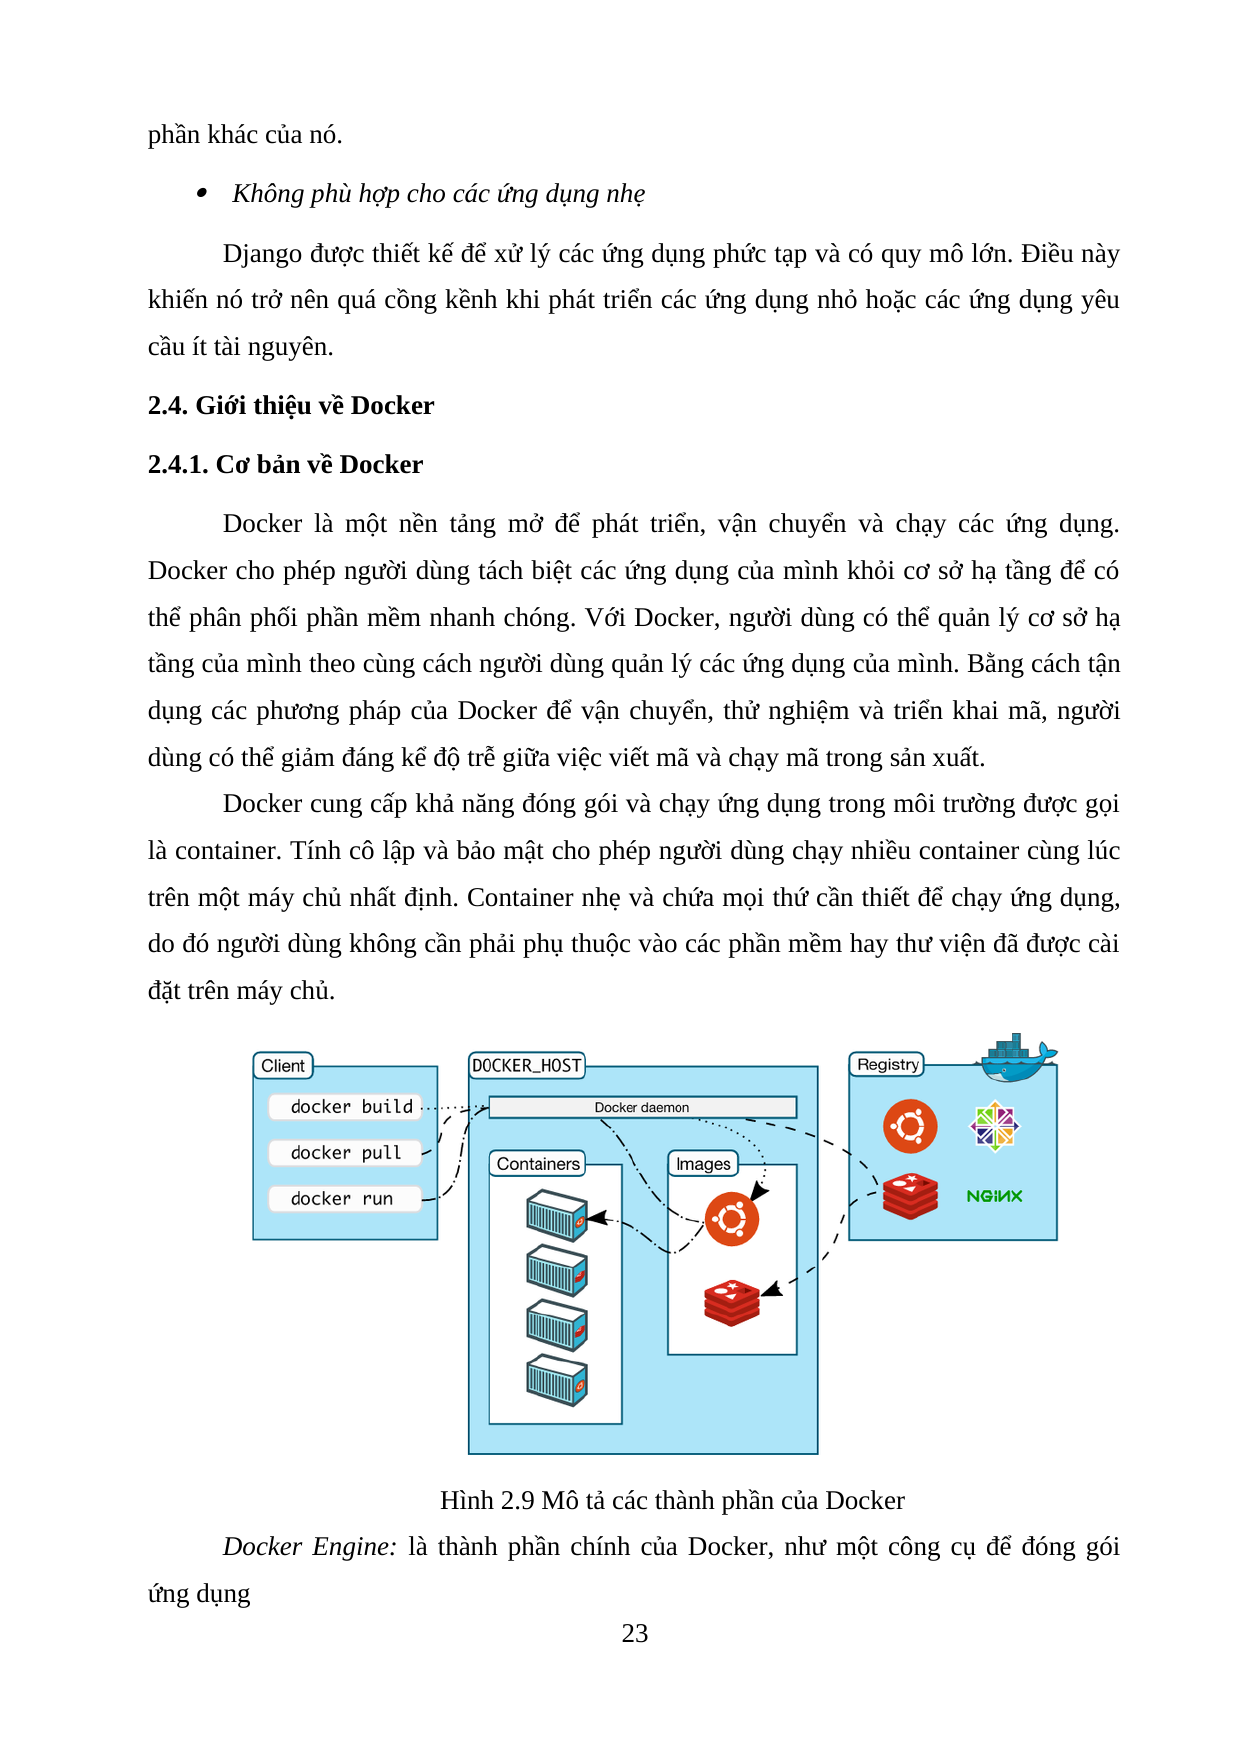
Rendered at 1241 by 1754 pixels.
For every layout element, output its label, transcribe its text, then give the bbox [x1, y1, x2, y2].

picture [252, 1054, 311, 1077]
subtitle Cơ bản về Docker [148, 448, 1122, 479]
subtitle Giới thiệu về Docker [148, 389, 1122, 420]
list Không phù hợp cho các ứng dụng nhẹ [194, 177, 1122, 208]
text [148, 118, 1122, 149]
picture [252, 1033, 1059, 1456]
text Django được thiết kế để xử lý các ứng dụng phức tạp và có quy mô lớn. Điều này khiến nó trở nên quá cồng kềnh khi phát triển các ứng dụng nhỏ hoặc các ứng dụng yêu cầu ít tài nguyên. [148, 237, 1122, 361]
text Docker Engine: là thành phần chính của Docker, như một công cụ để đóng gói ứng dụng [148, 1531, 1122, 1608]
text Docker cung cấp khả năng đóng gói và chạy ứng dụng trong môi trường được gọi là container. Tính cô lập và bảo mật cho phép người dùng chạy nhiều container cùng lúc trên một máy chủ nhất định. Container nhẹ và chứa mọi thứ cần thiết để chạy ứng dụng, do đó người dùng không cần phải phụ thuộc vào các phần mềm hay thư viện đã được cài đặt trên máy chủ. [148, 787, 1122, 1005]
text Docker là một nền tảng mở để phát triển, vận chuyển và chạy các ứng dụng. Docker cho phép người dùng tách biệt các ứng dụng của mình khỏi cơ sở hạ tầng để có thể phân phối phần mềm nhanh chóng. Với Docker, người dùng có thể quản lý cơ sở hạ tầng của mình theo cùng cách người dùng quản lý các ứng dụng của mình. Bằng cách tận dụng các phương pháp của Docker để vận chuyển, thử nghiệm và triển khai mã, người dùng có thể giảm đáng kể độ trễ giữa việc viết mã và chạy mã trong sản xuất. [148, 507, 1122, 772]
